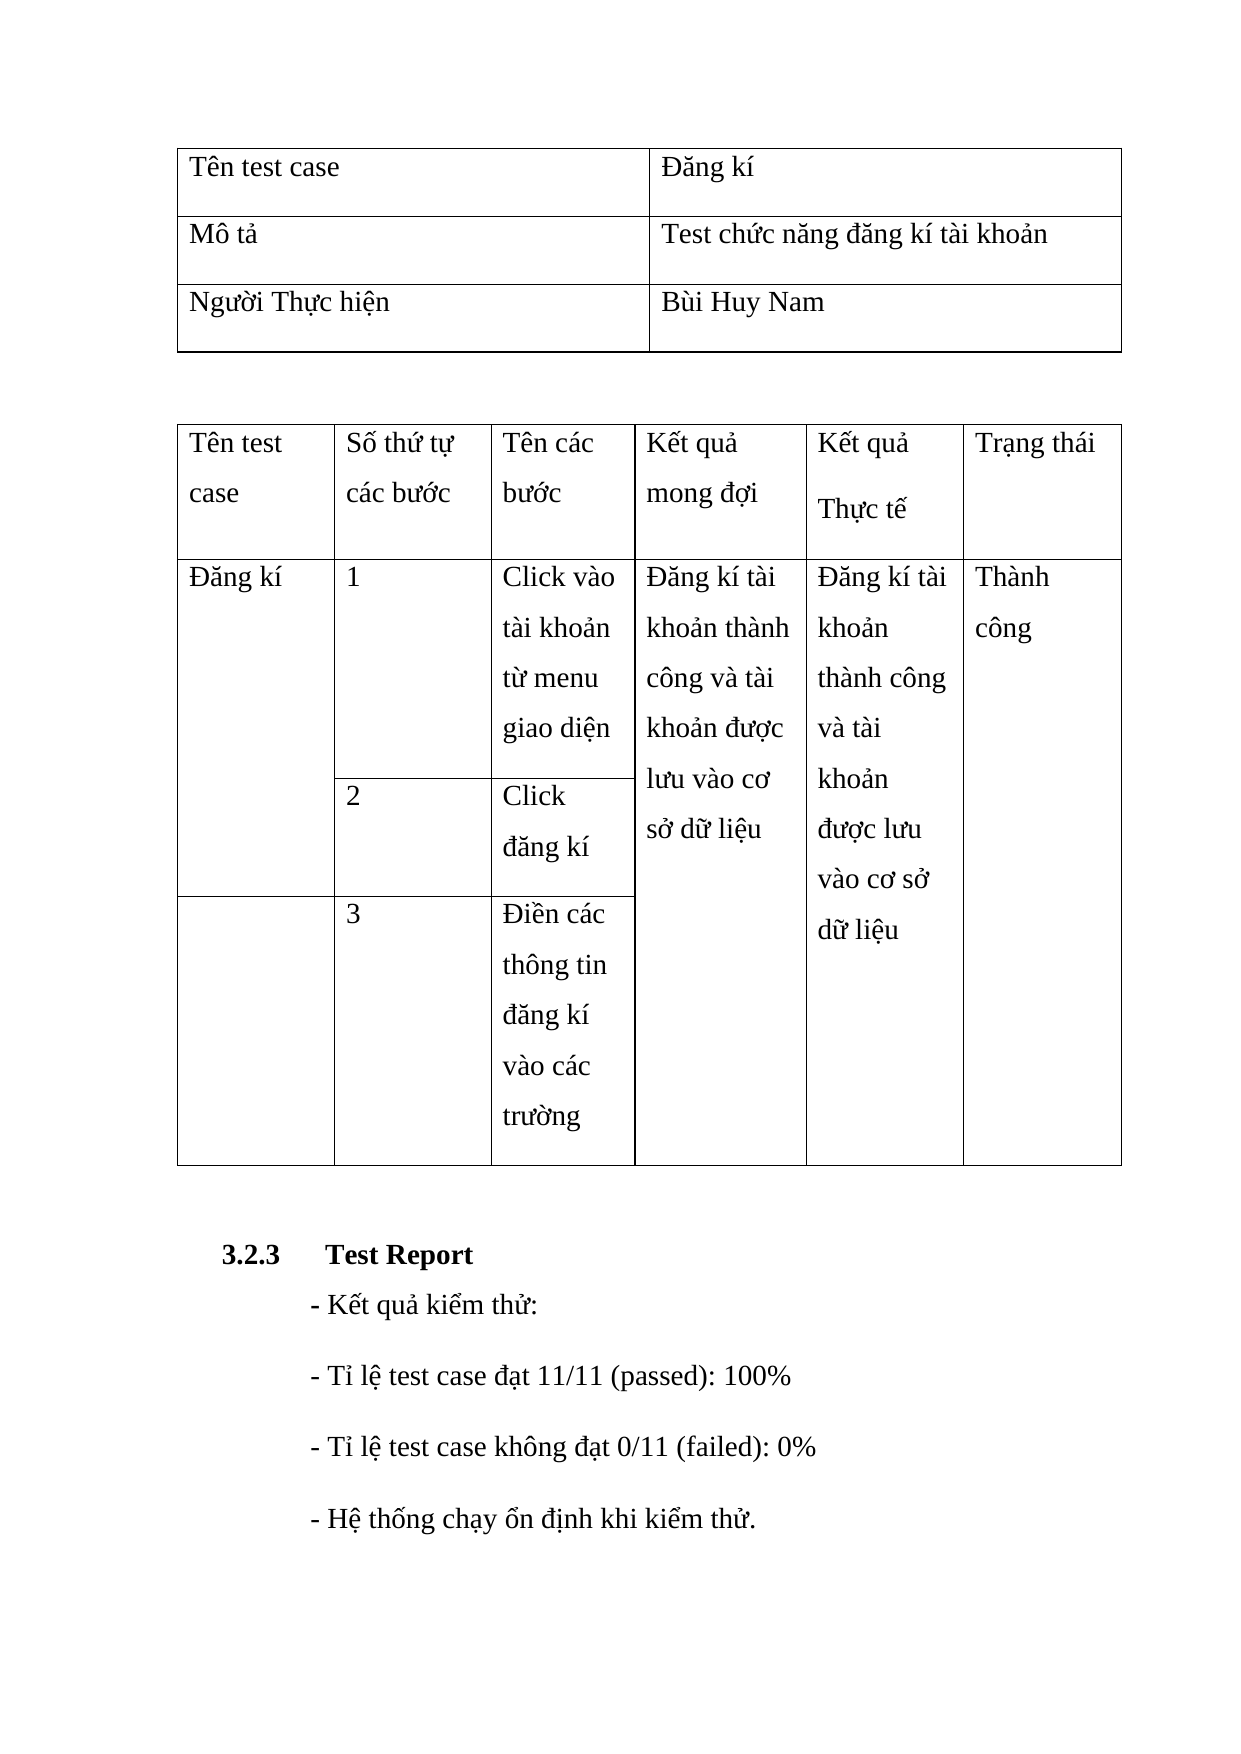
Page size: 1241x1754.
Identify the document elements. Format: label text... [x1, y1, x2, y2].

text - Tỉ lệ test case không đạt 0/11 (failed): 0% [310, 1429, 1122, 1463]
table_header Kết quả mong đợi [636, 425, 806, 558]
table_header Số thứ tự các bước [335, 425, 491, 558]
table_cell Bùi Huy Nam [650, 285, 1121, 351]
text - Kết quả kiểm thử: [310, 1287, 1122, 1321]
table_cell Điền các thông tin đăng kí vào các trường [492, 897, 634, 1165]
table_cell Click đăng kí [492, 779, 634, 896]
table_header Tên các bước [492, 425, 634, 558]
table_cell Click vào tài khoản từ menu giao diện [492, 560, 634, 777]
subtitle Test Report [222, 1237, 1122, 1271]
table_cell Đăng kí tài khoản thành công và tài khoản được lưu vào cơ sở dữ liệu [636, 560, 806, 1165]
table_cell 2 [335, 779, 491, 896]
table_header Đăng kí [650, 149, 1121, 216]
table_header Tên test case [178, 149, 649, 216]
table_cell Người Thực hiện [178, 285, 649, 351]
table_cell [178, 897, 334, 1165]
table_cell Đăng kí tài khoản thành công và tài khoản được lưu vào cơ sở dữ liệu [807, 560, 963, 1165]
table_header Trạng thái [964, 425, 1121, 558]
table_cell 1 [335, 560, 491, 777]
table_cell Test chức năng đăng kí tài khoản [650, 217, 1121, 283]
table_cell 3 [335, 897, 491, 1165]
text - Tỉ lệ test case đạt 11/11 (passed): 100% [310, 1358, 1122, 1392]
table_cell Đăng kí [178, 560, 334, 896]
table_header Kết quả Thực tế [807, 425, 963, 558]
table_cell Mô tả [178, 217, 649, 283]
text - Hệ thống chạy ổn định khi kiểm thử. [310, 1501, 1122, 1534]
table_header Tên test case [178, 425, 334, 558]
table_cell Thành công [964, 560, 1121, 1165]
